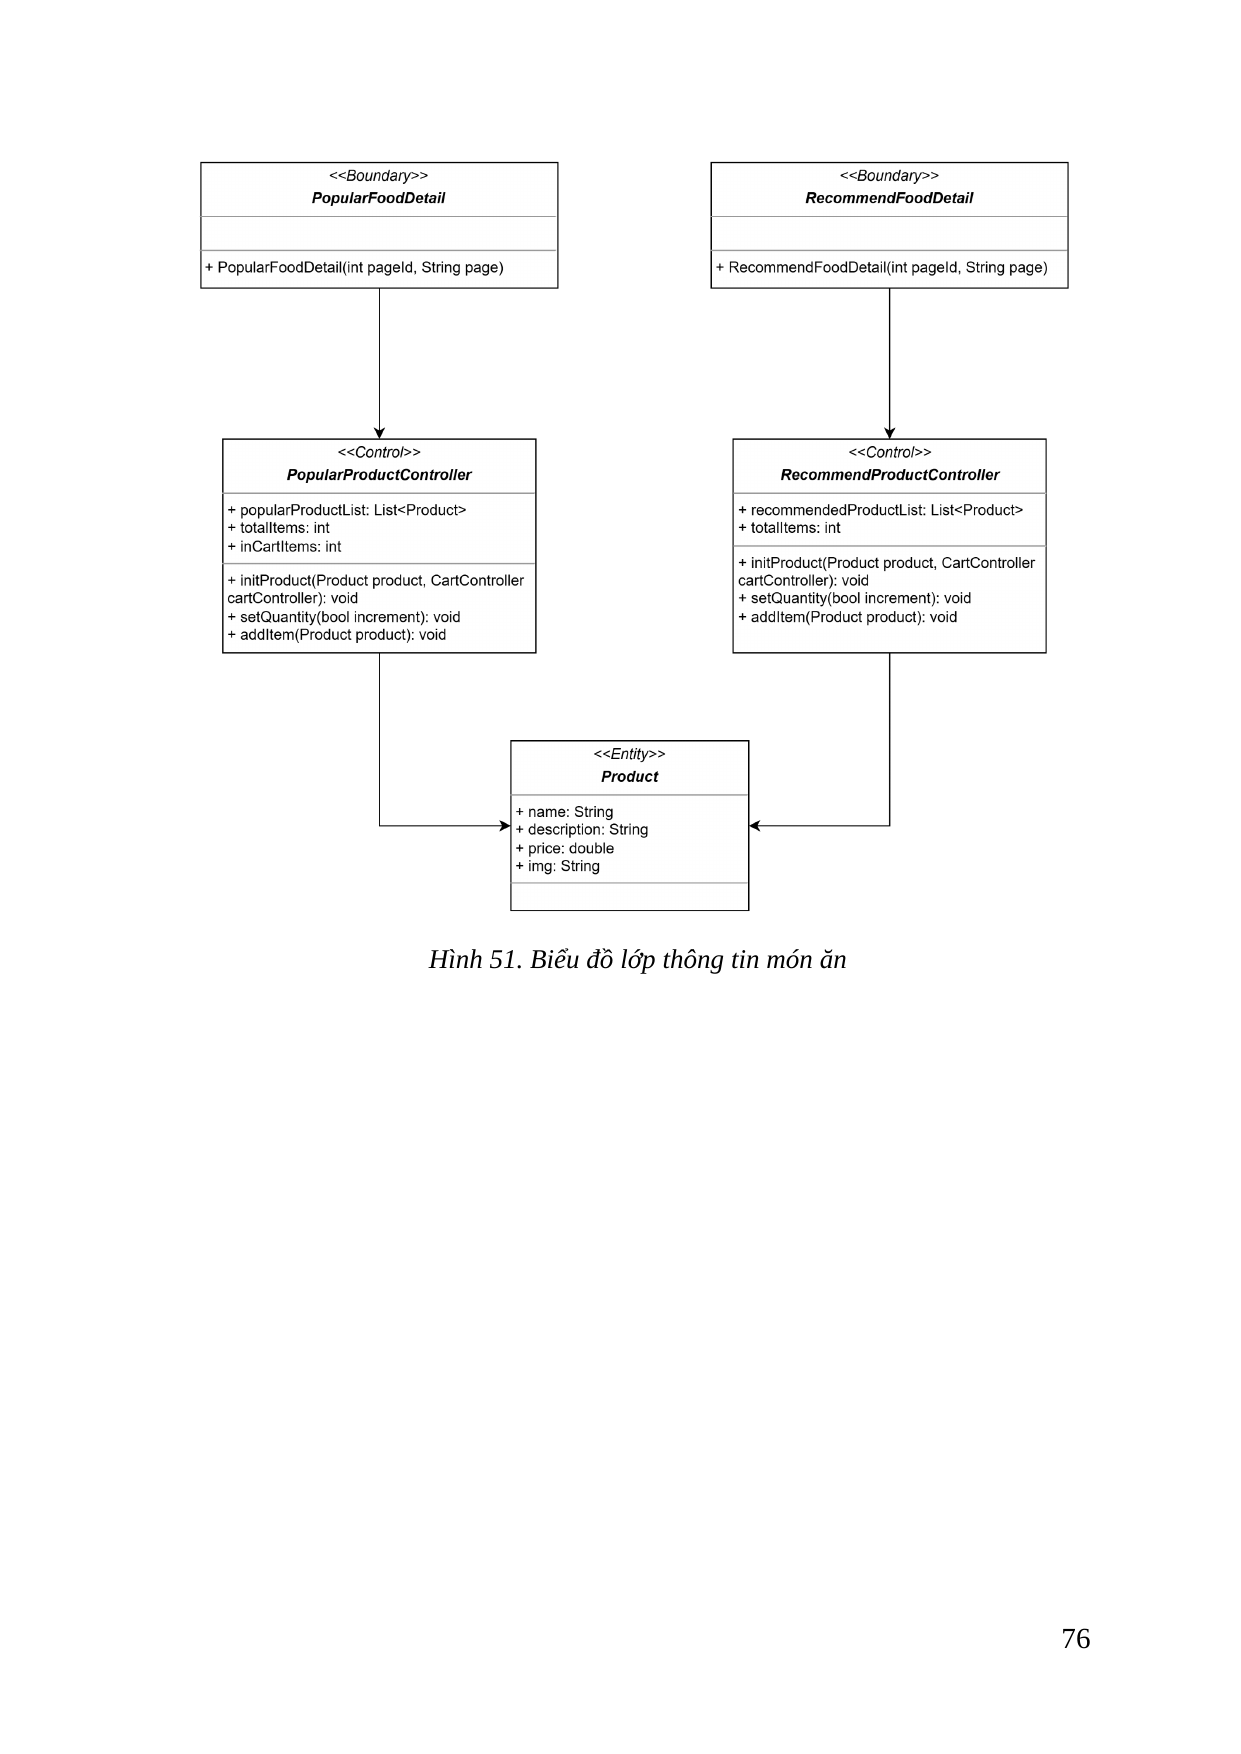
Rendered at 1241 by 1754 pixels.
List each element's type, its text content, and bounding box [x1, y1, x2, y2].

picture [187, 150, 1081, 925]
text Hình 51. Biểu đồ lớp thông tin món ăn [187, 944, 1090, 975]
